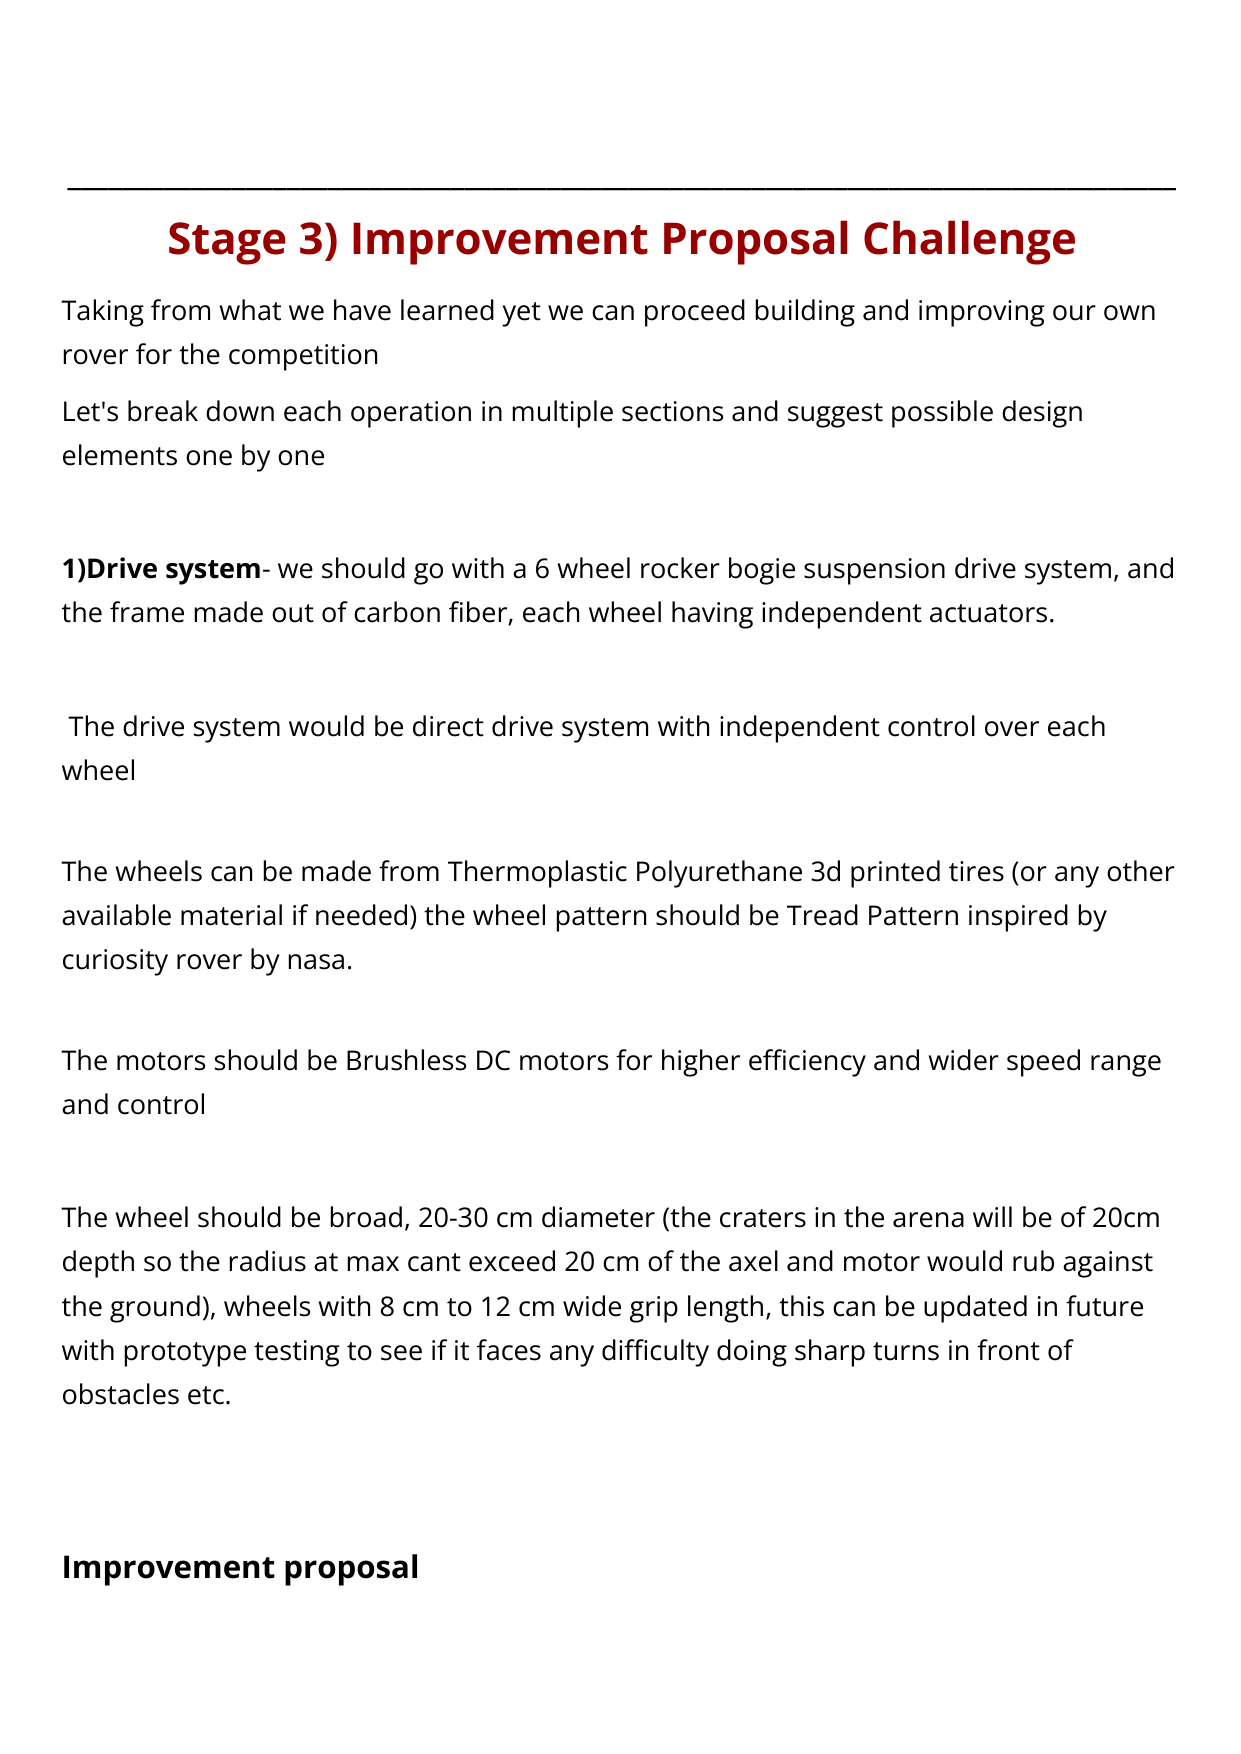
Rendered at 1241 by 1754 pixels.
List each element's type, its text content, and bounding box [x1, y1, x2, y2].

text The drive system would be direct drive system with independent control over each wheel [61, 707, 1183, 788]
text 1)Drive system- we should go with a 6 wheel rocker bogie suspension drive system, and the frame made out of carbon fiber, each wheel having independent actuators. [61, 549, 1183, 631]
text _________________________________________________________________________________ Stage 3) Improvement Proposal Challenge [61, 150, 1183, 267]
text Taking from what we have learned yet we can proceed building and improving our own rover for the competition [61, 291, 1183, 372]
text The wheel should be broad, 20-30 cm diameter (the craters in the arena will be of 20cm depth so the radius at max cant exceed 20 cm of the axel and motor would rub against the ground), wheels with 8 cm to 12 cm wide grip length, this can be updated in future with prototype testing to see if it faces any difficulty doing sharp turns in front of obstacles etc. [61, 1199, 1183, 1412]
text Improvement proposal [61, 1545, 1183, 1588]
text The wheels can be made from Thermoplastic Polyurethane 3d printed tires (or any other available material if needed) the wheel pattern should be Tread Pattern inspired by curiosity rover by nasa. [61, 808, 1183, 977]
text Let's break down each operation in multiple sections and suggest possible design elements one by one [61, 392, 1183, 473]
text The motors should be Brushless DC motors for higher efficiency and wider speed range and control [61, 997, 1183, 1122]
